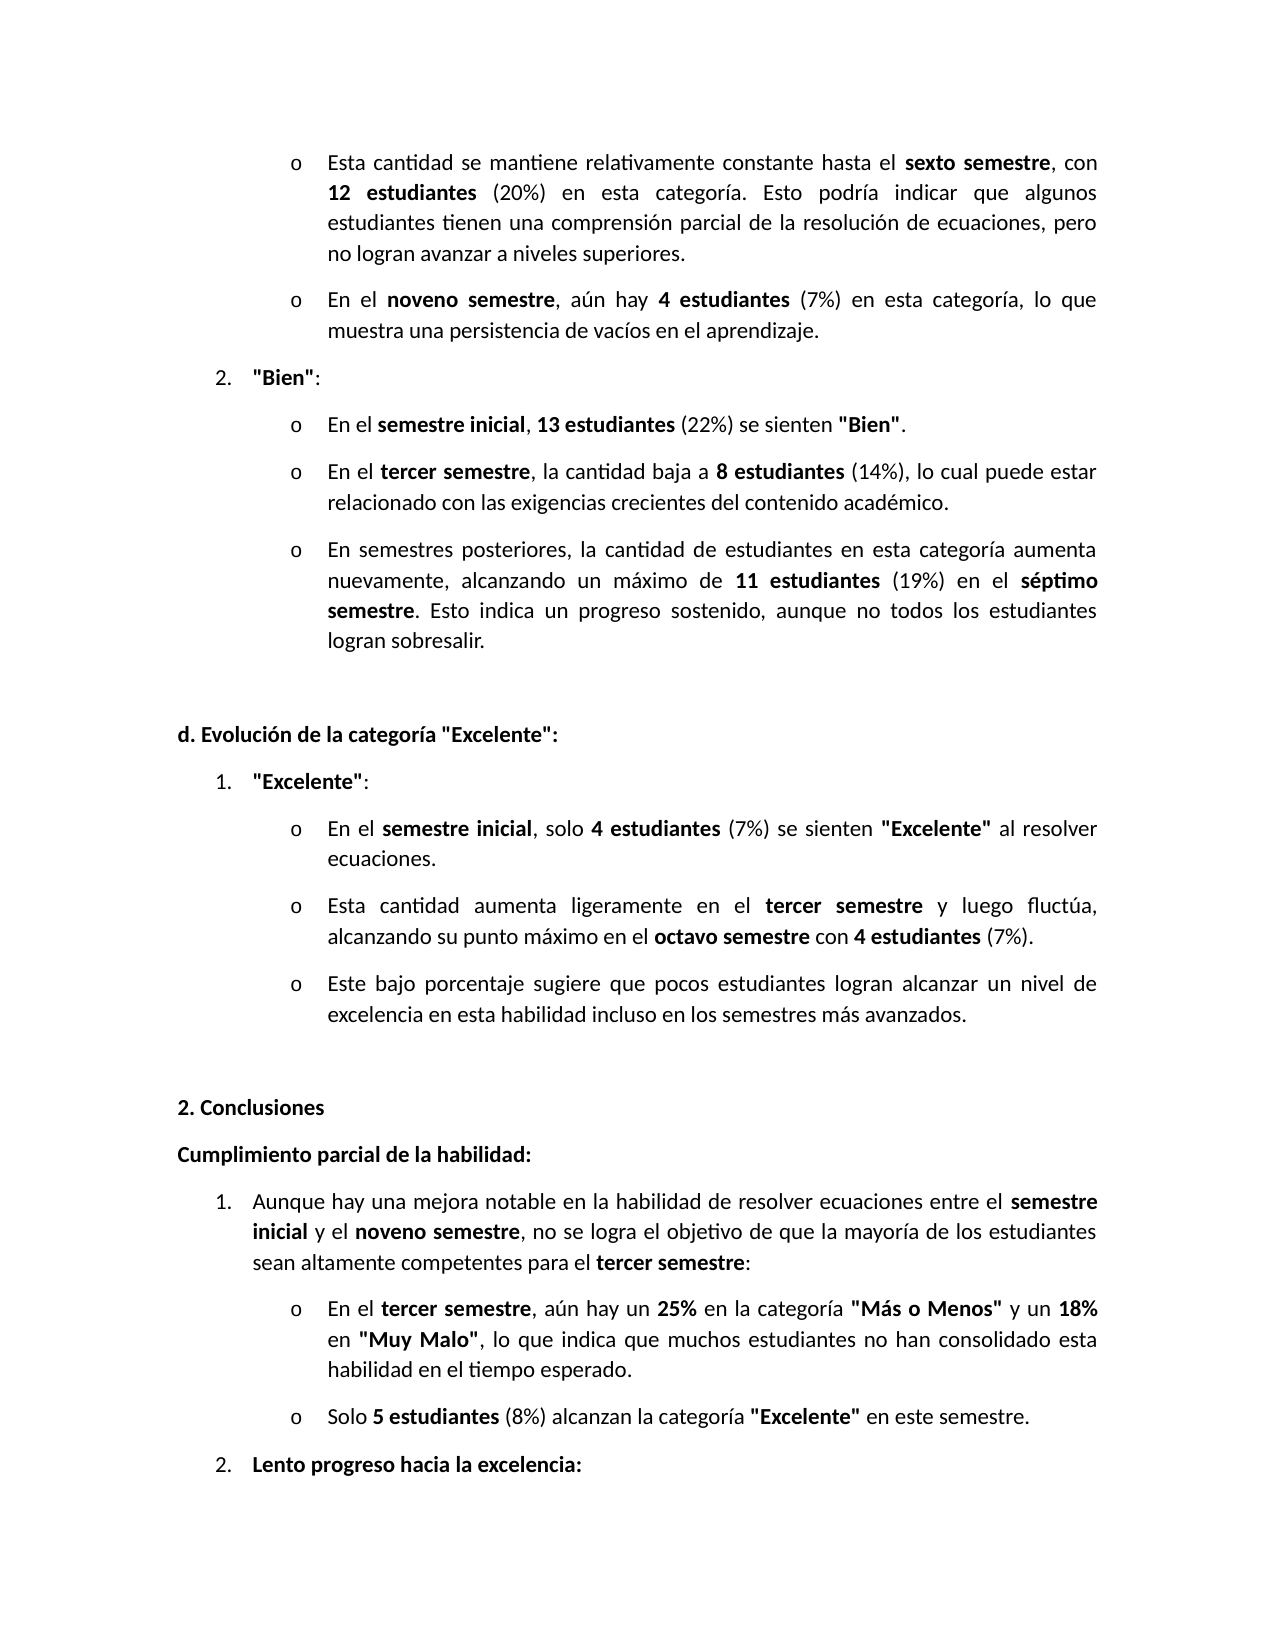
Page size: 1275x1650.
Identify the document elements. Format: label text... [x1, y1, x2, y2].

list Esta cantidad se mantiene relativamente constante hasta el sexto semestre, con 12 estudiantes (20%) en esta categoría. Esto podría indicar que algunos estudiantes tienen una comprensión parcial de la resolución de ecuaciones, pero no logran avanzar a niveles superiores. [290, 148, 1098, 267]
list En semestres posteriores, la cantidad de estudiantes en esta categoría aumenta nuevamente, alcanzando un máximo de 11 estudiantes (19%) en el séptimo semestre. Esto indica un progreso sostenido, aunque no todos los estudiantes logran sobresalir. [290, 535, 1098, 654]
list En el semestre inicial, 13 estudiantes (22%) se sienten "Bien". [290, 410, 1098, 439]
text 2. Conclusiones [177, 1093, 1098, 1121]
text Cumplimiento parcial de la habilidad: [177, 1140, 1098, 1168]
list Aunque hay una mejora notable en la habilidad de resolver ecuaciones entre el semestre inicial y el noveno semestre, no se logra el objetivo de que la mayoría de los estudiantes sean altamente competentes para el tercer semestre: [215, 1187, 1098, 1276]
list Lento progreso hacia la excelencia: [215, 1450, 1098, 1478]
list En el tercer semestre, aún hay un 25% en la categoría "Más o Menos" y un 18% en "Muy Malo", lo que indica que muchos estudiantes no han consolidado esta habilidad en el tiempo esperado. [290, 1294, 1098, 1383]
list Este bajo porcentaje sugiere que pocos estudiantes logran alcanzar un nivel de excelencia en esta habilidad incluso en los semestres más avanzados. [290, 969, 1098, 1028]
list Solo 5 estudiantes (8%) alcanzan la categoría "Excelente" en este semestre. [290, 1402, 1098, 1431]
list En el semestre inicial, solo 4 estudiantes (7%) se sienten "Excelente" al resolver ecuaciones. [290, 814, 1098, 872]
list En el tercer semestre, la cantidad baja a 8 estudiantes (14%), lo cual puede estar relacionado con las exigencias crecientes del contenido académico. [290, 457, 1098, 516]
list En el noveno semestre, aún hay 4 estudiantes (7%) en esta categoría, lo que muestra una persistencia de vacíos en el aprendizaje. [290, 286, 1098, 344]
list "Excelente": [215, 767, 1098, 795]
list Esta cantidad aumenta ligeramente en el tercer semestre y luego fluctúa, alcanzando su punto máximo en el octavo semestre con 4 estudiantes (7%). [290, 891, 1098, 950]
text d. Evolución de la categoría "Excelente": [177, 720, 1098, 748]
list "Bien": [215, 363, 1098, 391]
